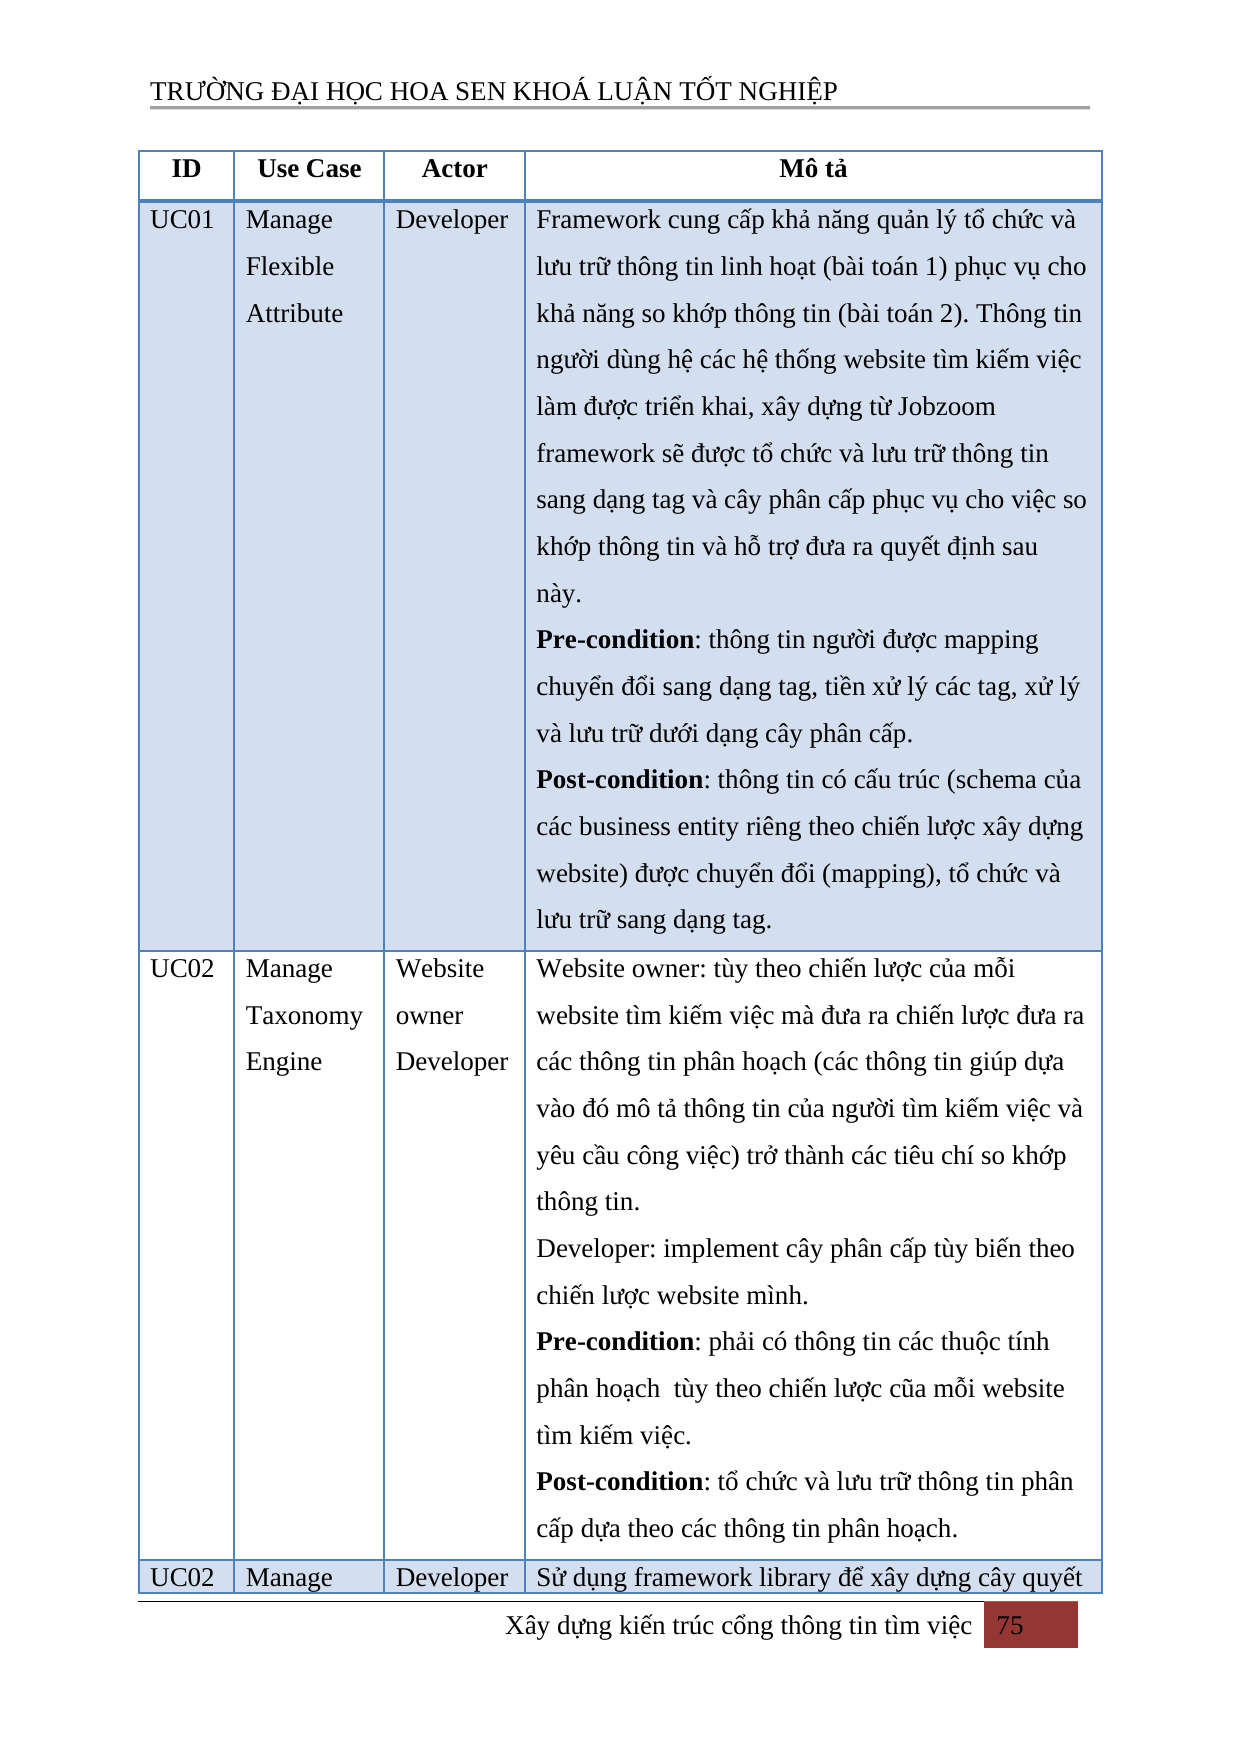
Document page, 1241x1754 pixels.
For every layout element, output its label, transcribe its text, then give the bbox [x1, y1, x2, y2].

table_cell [526, 1561, 1101, 1592]
table_cell UC02 [140, 952, 233, 1559]
table_cell Developer [385, 1561, 524, 1592]
table_header Mô tả [526, 152, 1101, 199]
table_cell UC02 [140, 1561, 233, 1592]
table_cell Framework cung cấp khả năng quản lý tổ chức và lưu trữ thông tin linh hoạt (bài toán 1) phục vụ cho khả năng so khớp thông tin (bài toán 2). Thông tin người dùng hệ các hệ thống website tìm kiếm việc làm được triển khai, xây dựng từ Jobzoom framework sẽ được tổ chức và lưu trữ thông tin sang dạng tag và cây phân cấp phục vụ cho việc so khớp thông tin và hỗ trợ đưa ra quyết định sau này. Pre-condition: thông tin người được mapping chuyển đổi sang dạng tag, tiền xử lý các tag, xử lý và lưu trữ dưới dạng cây phân cấp. Post-condition: thông tin có cấu trúc (schema của các business entity riêng theo chiến lược xây dựng website) được chuyển đổi (mapping), tổ chức và lưu trữ sang dạng tag. [526, 203, 1101, 950]
table_cell Website owner Developer [385, 952, 524, 1559]
table_cell Manage Flexible Attribute [235, 203, 383, 950]
table_cell UC01 [140, 203, 233, 950]
table_header ID [140, 152, 233, 199]
table_cell Manage Taxonomy Engine [235, 952, 383, 1559]
table_cell Developer [385, 203, 524, 950]
table_header Use Case [235, 152, 383, 199]
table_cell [235, 1561, 383, 1592]
table_cell Website owner: tùy theo chiến lược của mỗi website tìm kiếm việc mà đưa ra chiến lược đưa ra các thông tin phân hoạch (các thông tin giúp dựa vào đó mô tả thông tin của người tìm kiếm việc và yêu cầu công việc) trở thành các tiêu chí so khớp thông tin. Developer: implement cây phân cấp tùy biến theo chiến lược website mình. Pre-condition: phải có thông tin các thuộc tính phân hoạch tùy theo chiến lược cũa mỗi website tìm kiếm việc. Post-condition: tổ chức và lưu trữ thông tin phân cấp dựa theo các thông tin phân hoạch. [526, 952, 1101, 1559]
table_header Actor [385, 152, 524, 199]
